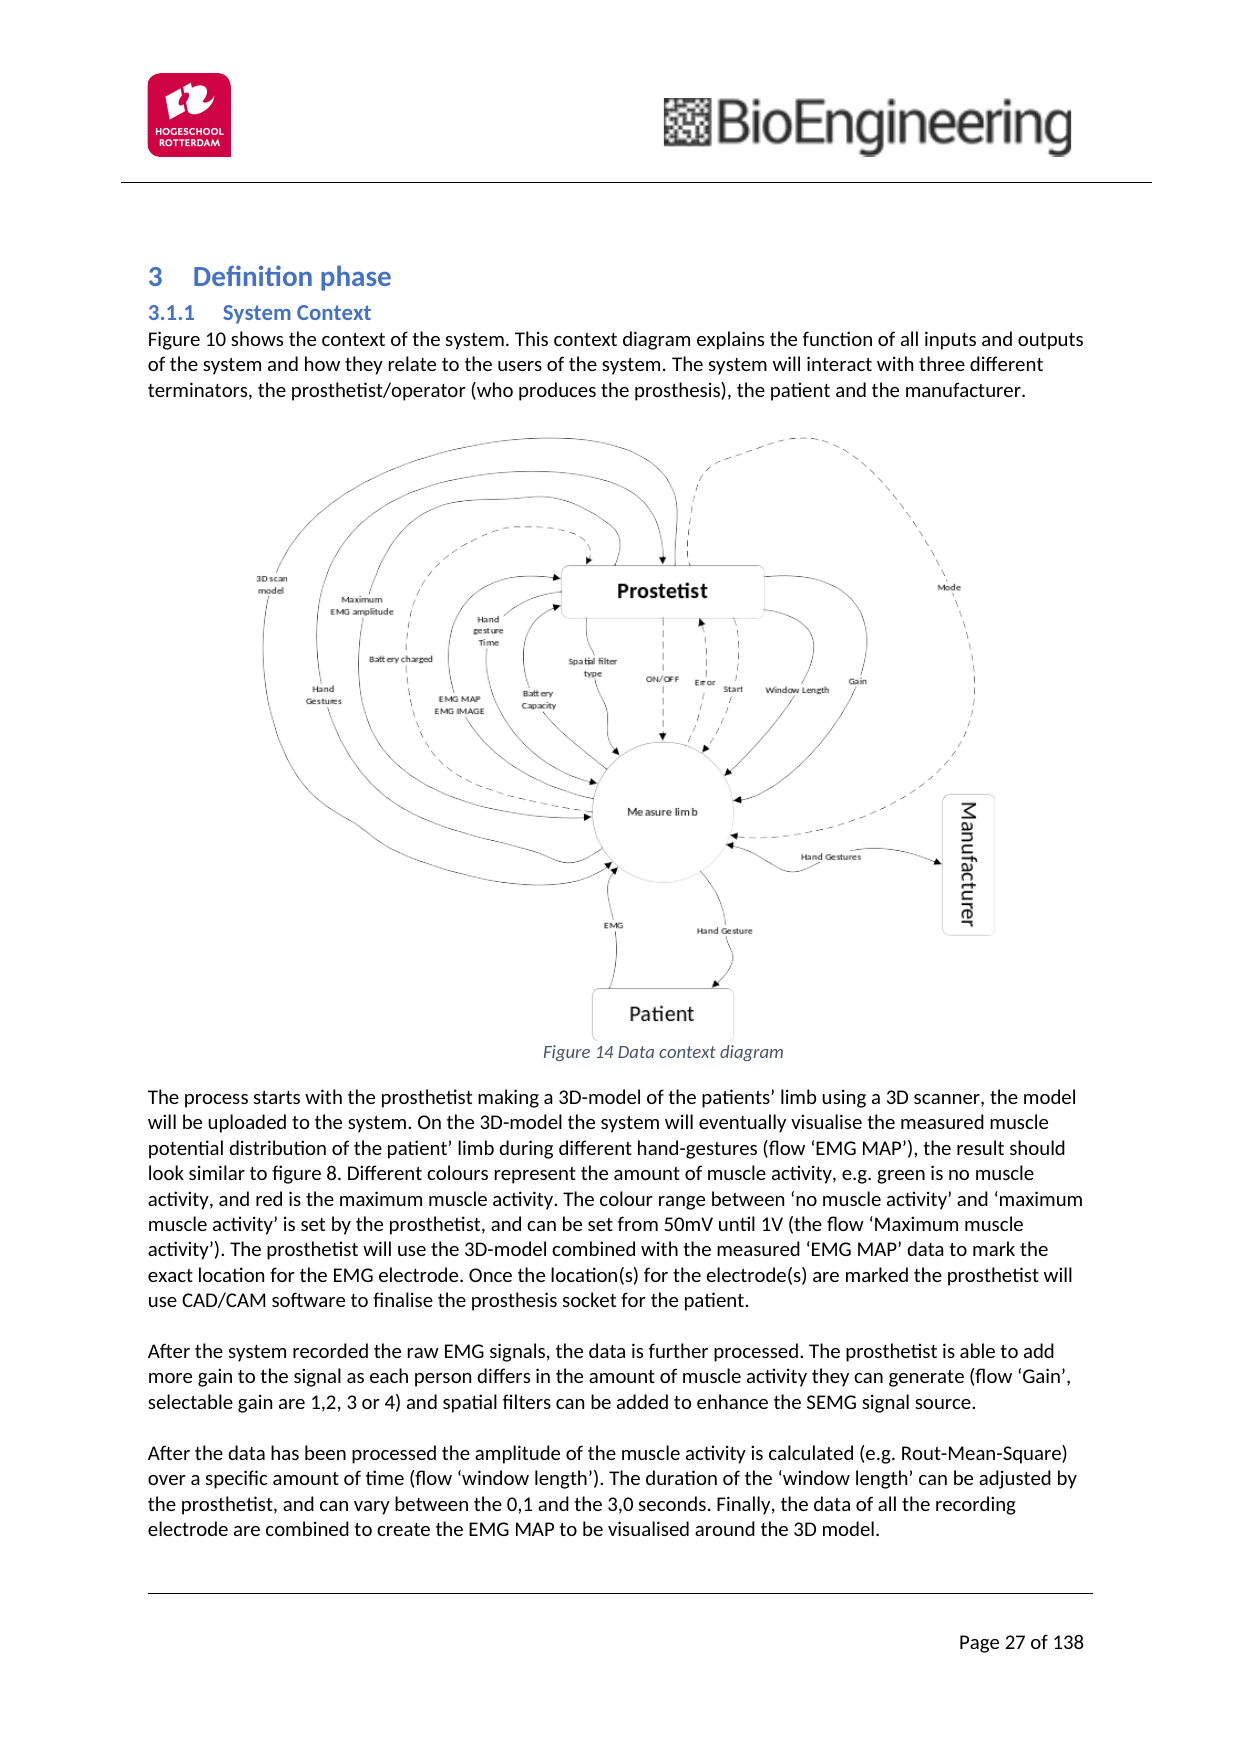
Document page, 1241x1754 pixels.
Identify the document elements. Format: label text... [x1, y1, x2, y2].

text Figure 14 Data context diagram [236, 1040, 1093, 1063]
text The process starts with the prosthetist making a 3D-model of the patients’ limb using a 3D scanner, the model will be uploaded to the system. On the 3D-model the system will eventually visualise the measured muscle potential distribution of the patient’ limb during different hand-gestures (flow ‘EMG MAP’), the result should look similar to figure 8. Different colours represent the amount of muscle activity, e.g. green is no muscle activity, and red is the maximum muscle activity. The colour range between ‘no muscle activity’ and ‘maximum muscle activity’ is set by the prosthetist, and can be set from 50mV until 1V (the flow ‘Maximum muscle activity’). The prosthetist will use the 3D-model combined with the measured ‘EMG MAP’ data to mark the exact location for the EMG electrode. Once the location(s) for the electrode(s) are marked the prosthetist will use CAD/CAM software to finalise the prosthesis socket for the patient. [148, 1084, 1093, 1313]
picture [147, 73, 231, 157]
text After the system recorded the raw EMG signals, the data is further processed. The prosthetist is able to add more gain to the signal as each person differs in the amount of muscle activity they can generate (flow ‘Gain’, selectable gain are 1,2, 3 or 4) and spatial filters can be added to enhance the SEMG signal source. [148, 1338, 1093, 1414]
subtitle System Context [148, 298, 1093, 326]
picture [663, 98, 1072, 157]
subtitle Definition phase [148, 258, 1093, 294]
text After the data has been processed the amplitude of the muscle activity is calculated (e.g. Rout-Mean-Square) over a specific amount of time (flow ‘window length’). The duration of the ‘window length’ can be adjusted by the prosthetist, and can vary between the 0,1 and the 3,0 seconds. Finally, the data of all the recording electrode are combined to create the EMG MAP to be visualised around the 3D model. [148, 1440, 1093, 1542]
text Figure 10 shows the context of the system. This context diagram explains the function of all inputs and outputs of the system and how they relate to the users of the system. The system will interact with three different terminators, the prosthetist/operator (who produces the prosthesis), the patient and the manufacturer. [148, 326, 1093, 402]
